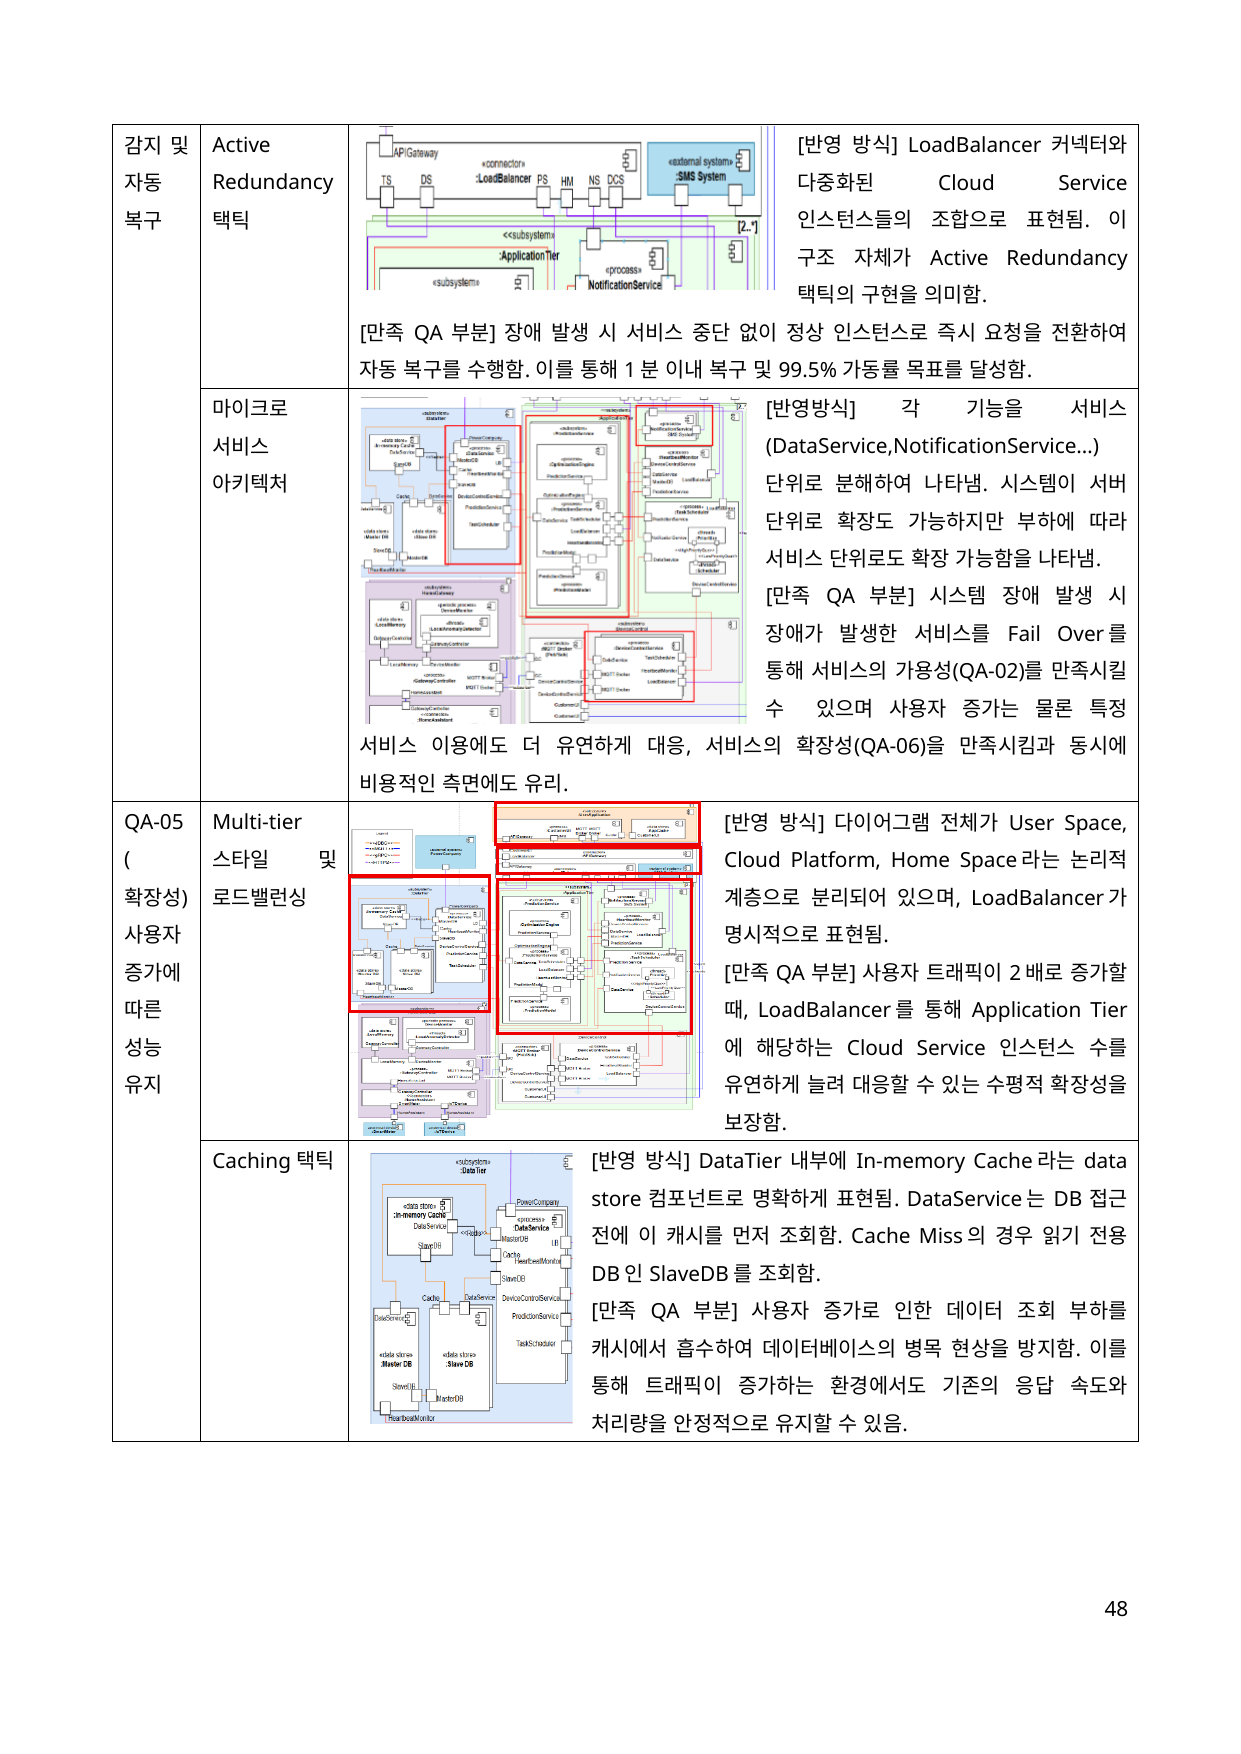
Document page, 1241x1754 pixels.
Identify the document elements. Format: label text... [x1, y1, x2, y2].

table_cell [113, 125, 200, 801]
table_cell Multi-tier 스타일 및 로드밸런싱 [201, 802, 348, 1140]
table_cell [반영 방식] LoadBalancer 커넥터와 다중화된 Cloud Service 인스턴스들의 조합으로 표현됨. 이 구조 자체가 Active Redundancy 택틱의 구현을 의미함. [만족 QA 부분] 장애 발생 시 서비스 중단 없이 정상 인스턴스로 즉시 요청을 전환하여 자동 복구를 수행함. 이를 통해 1분 이내 복구 및 99.5% 가동률 목표를 달성함. [349, 125, 1138, 388]
picture [360, 126, 779, 289]
picture [366, 1150, 572, 1422]
picture [348, 802, 705, 1134]
table_cell [반영방식] 각 기능을 서비스(DataService,NotificationService…) 단위로 분해하여 나타냄. 시스템이 서버 단위로 확장도 가능하지만 부하에 따라 서비스 단위로도 확장 가능함을 나타냄. [만족 QA 부분] 시스템 장애 발생 시 장애가 발생한 서비스를 Fail Over를 통해 서비스의 가용성(QA-02)를 만족시킬 수 있으며 사용자 증가는 물론 특정 서비스 이용에도 더 유연하게 대응, 서비스의 확장성(QA-06)을 만족시킴과 동시에 비용적인 측면에도 유리. [349, 389, 1138, 801]
table_cell [반영 방식] DataTier 내부에 In-memory Cache라는 data store 컴포넌트로 명확하게 표현됨. DataService는 DB 접근 전에 이 캐시를 먼저 조회함. Cache Miss의 경우 읽기 전용 DB인 SlaveDB를 조회함. [만족 QA 부분] 사용자 증가로 인한 데이터 조회 부하를 캐시에서 흡수하여 데이터베이스의 병목 현상을 방지함. 이를 통해 트래픽이 증가하는 환경에서도 기존의 응답 속도와 처리량을 안정적으로 유지할 수 있음. [349, 1141, 1138, 1441]
picture [497, 804, 698, 843]
picture [499, 849, 699, 872]
table_cell Active Redundancy 택틱 [201, 125, 348, 388]
picture [359, 397, 747, 723]
table_cell 마이크로 서비스 아키텍처 [201, 389, 348, 801]
picture [351, 878, 488, 1010]
table_cell QA-05 (확장성) 사용자 증가에 따른 성능 유지 [113, 802, 200, 1441]
table_cell Caching 택틱 [201, 1141, 348, 1441]
table_cell [반영 방식] 다이어그램 전체가 User Space, Cloud Platform, Home Space라는 논리적 계층으로 분리되어 있으며, LoadBalancer가 명시적으로 표현됨. [만족 QA 부분] 사용자 트래픽이 2배로 증가할 때, LoadBalancer를 통해 Application Tier에 해당하는 Cloud Service 인스턴스 수를 유연하게 늘려 대응할 수 있는 수평적 확장성을 보장함. [349, 802, 1138, 1140]
